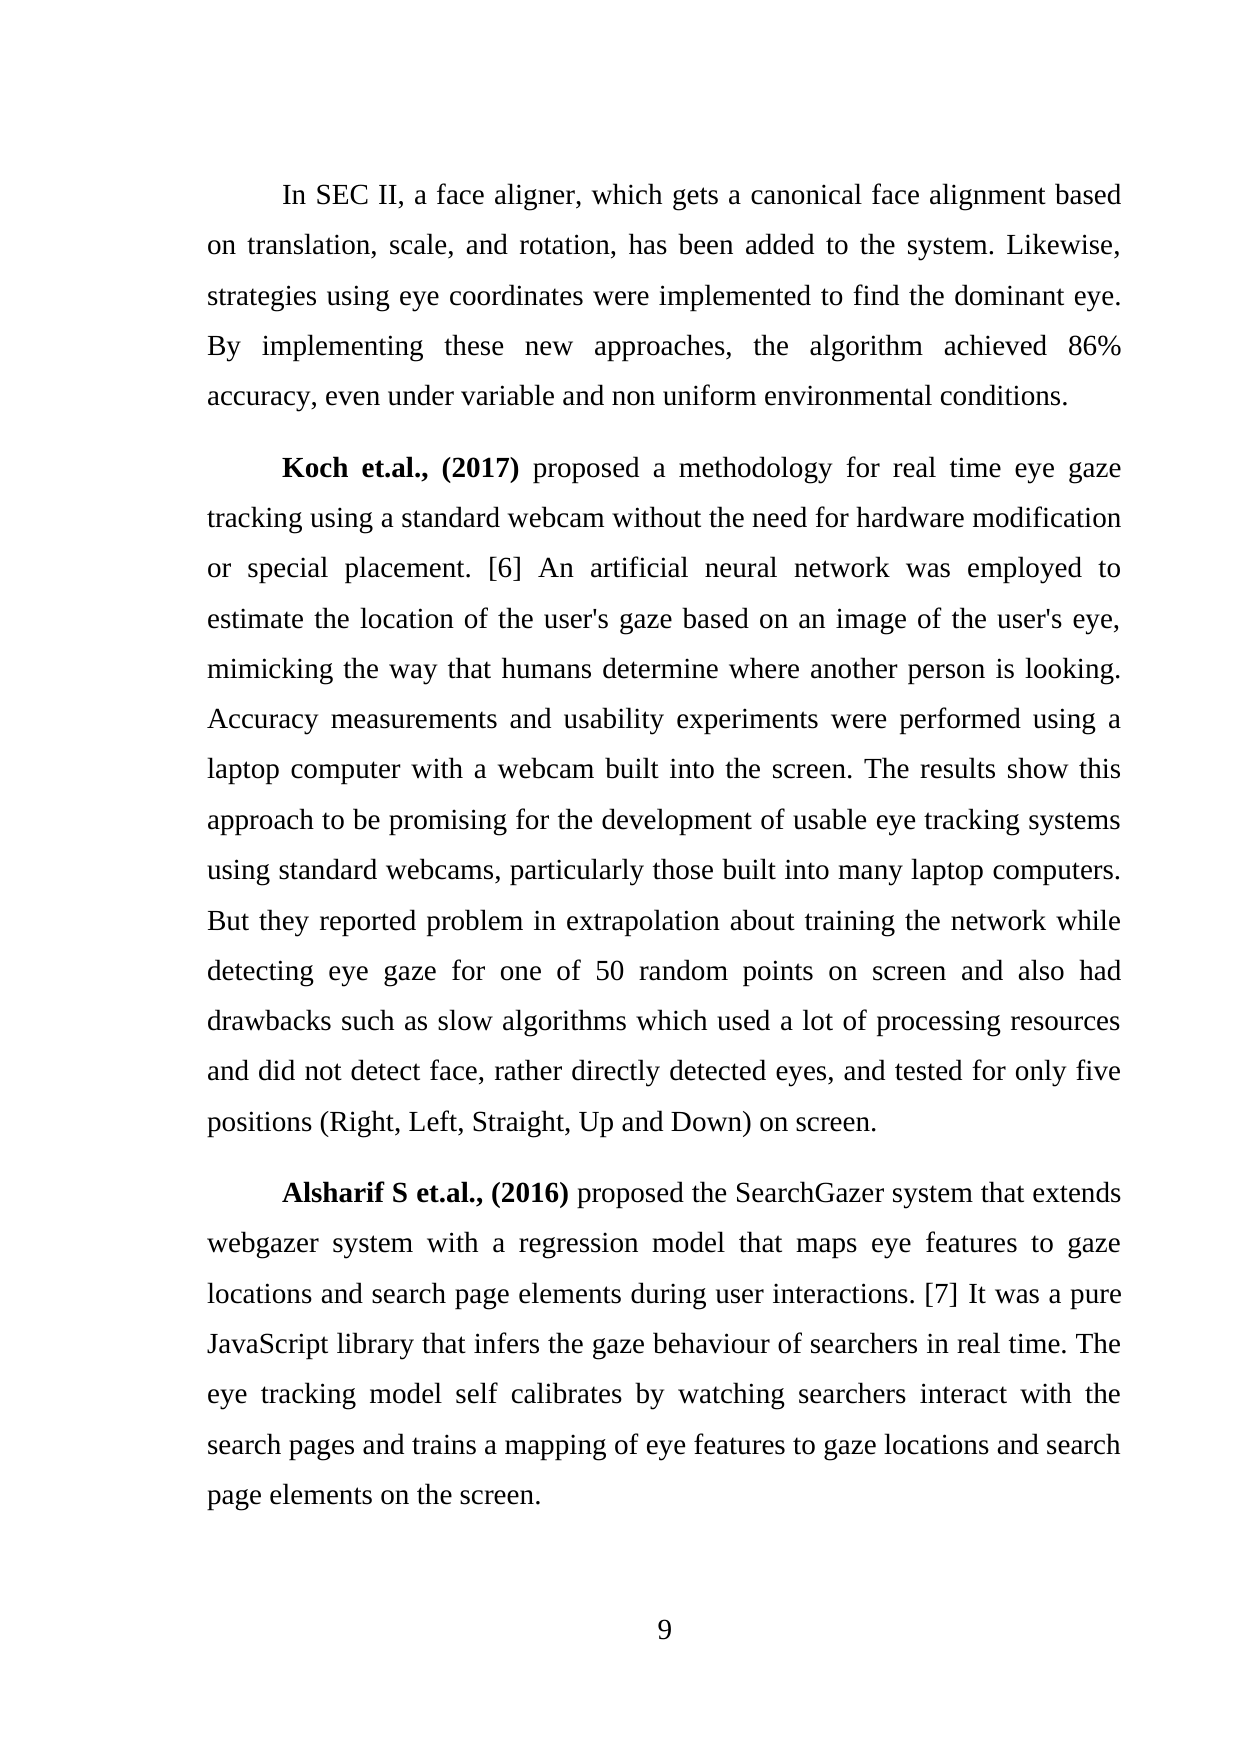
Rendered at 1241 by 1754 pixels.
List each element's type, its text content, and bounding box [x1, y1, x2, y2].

text In SEC II, a face aligner, which gets a canonical face alignment based on translation, scale, and rotation, has been added to the system. Likewise, strategies using eye coordinates were implemented to find the dominant eye. By implementing these new approaches, the algorithm achieved 86% accuracy, even under variable and non uniform environmental conditions. [207, 177, 1122, 412]
text Alsharif S et.al., (2016) proposed the SearchGazer system that extends webgazer system with a regression model that maps eye features to gaze locations and search page elements during user interactions. [7] It was a pure JavaScript library that infers the gaze behaviour of searchers in real time. The eye tracking model self calibrates by watching searchers interact with the search pages and trains a mapping of eye features to gaze locations and search page elements on the screen. [207, 1175, 1122, 1511]
text Koch et.al., (2017) proposed a methodology for real time eye gaze tracking using a standard webcam without the need for hardware modification or special placement. [6] An artificial neural network was employed to estimate the location of the user's gaze based on an image of the user's eye, mimicking the way that humans determine where another person is looking. Accuracy measurements and usability experiments were performed using a laptop computer with a webcam built into the screen. The results show this approach to be promising for the development of usable eye tracking systems using standard webcams, particularly those built into many laptop computers. But they reported problem in extrapolation about training the network while detecting eye gaze for one of 50 random points on screen and also had drawbacks such as slow algorithms which used a lot of processing resources and did not detect face, rather directly detected eyes, and tested for only five positions (Right, Left, Straight, Up and Down) on screen. [207, 450, 1122, 1137]
